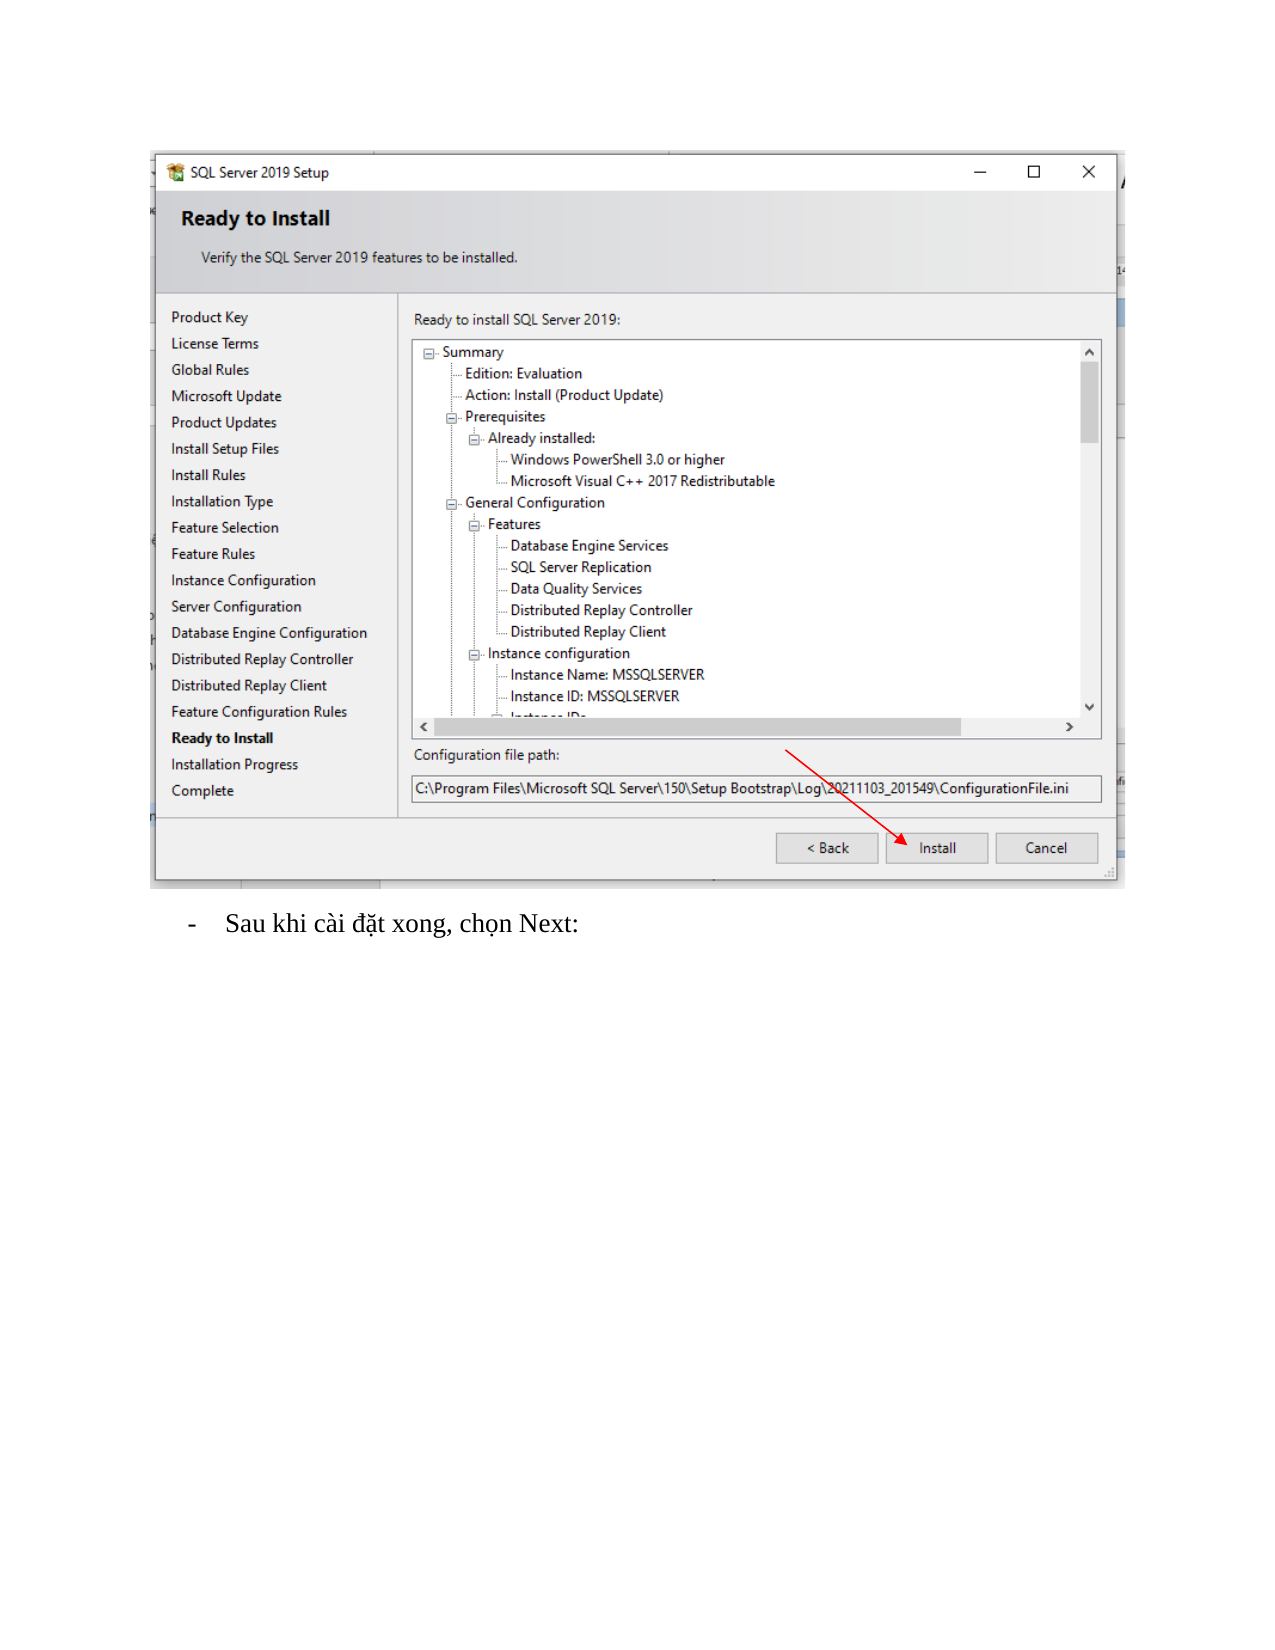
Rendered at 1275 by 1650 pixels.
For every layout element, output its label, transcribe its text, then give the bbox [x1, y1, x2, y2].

picture [150, 150, 1125, 889]
list Sau khi cài đặt xong, chọn Next: [187, 908, 1125, 939]
